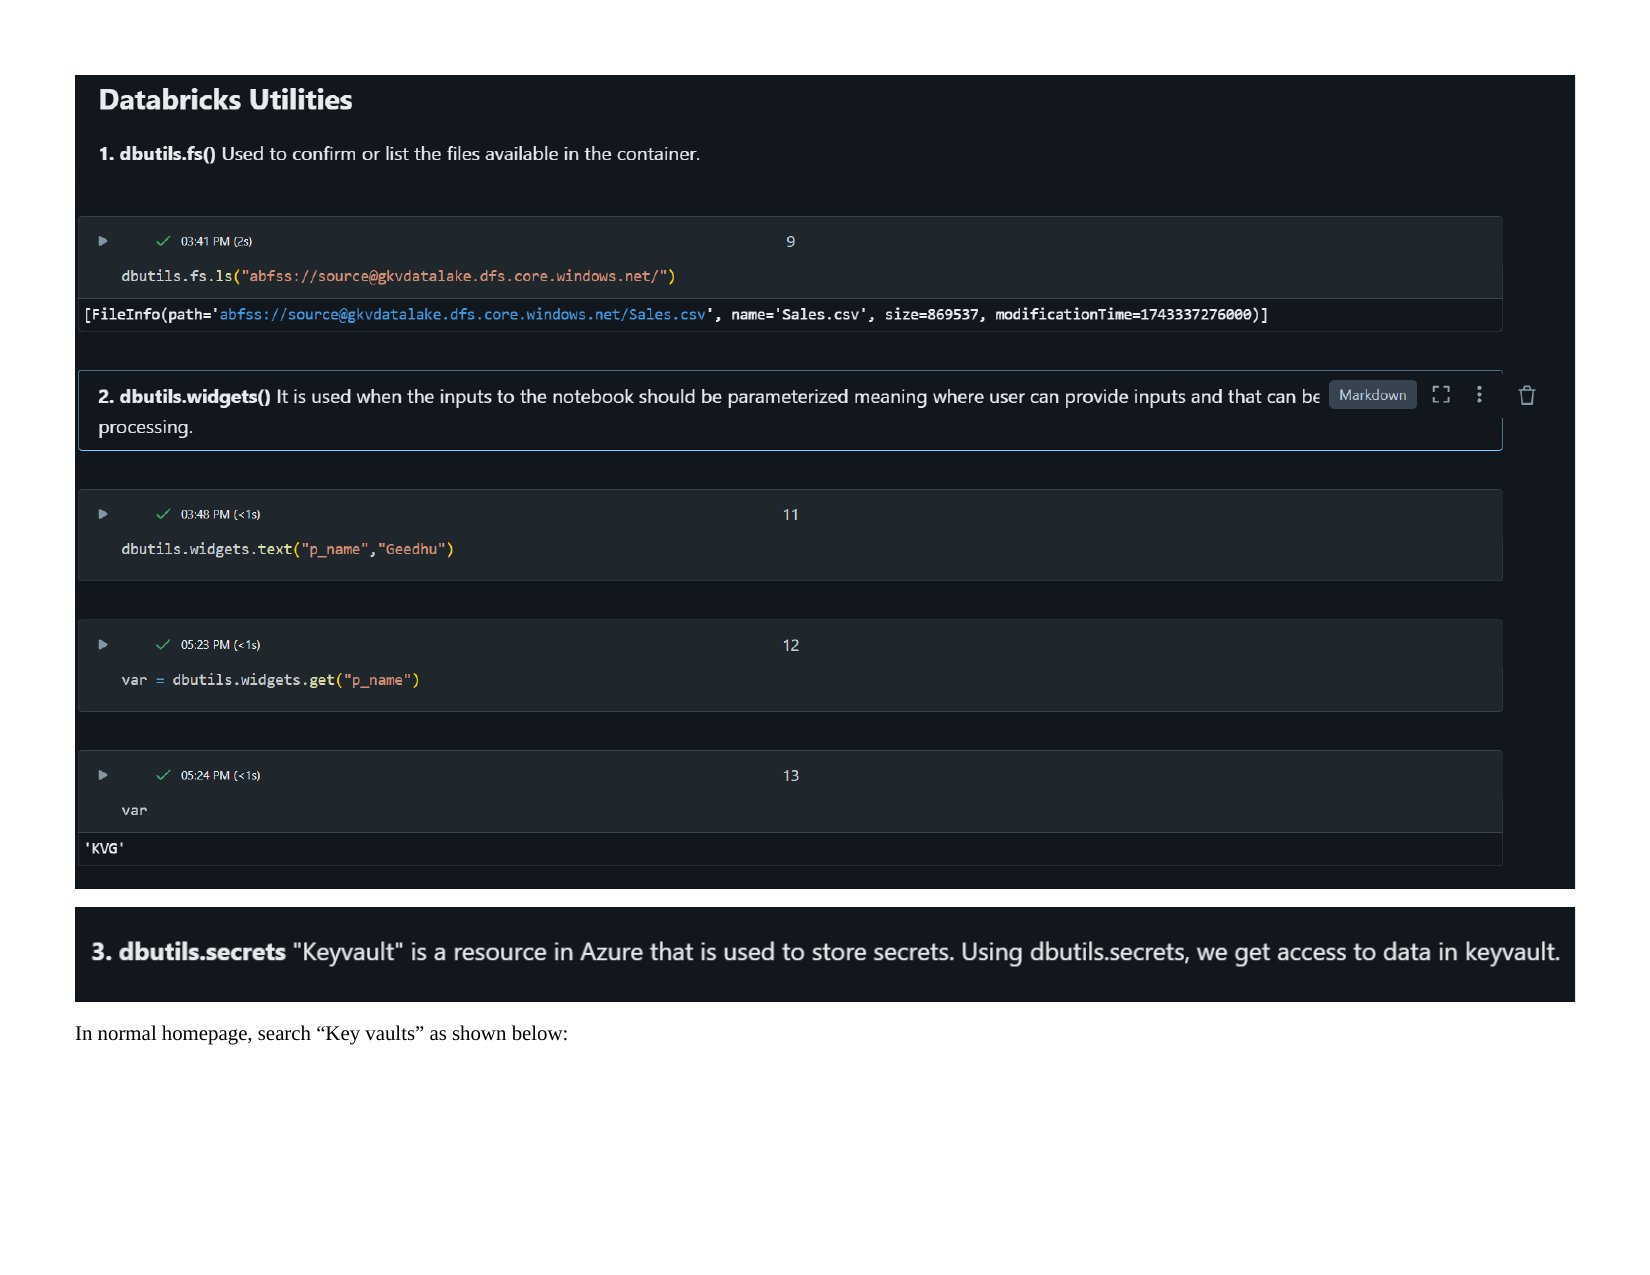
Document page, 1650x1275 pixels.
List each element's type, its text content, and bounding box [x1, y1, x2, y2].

picture [75, 75, 1575, 889]
text In normal homepage, search “Key vaults” as shown below: [75, 1021, 1575, 1044]
picture [75, 907, 1575, 1002]
